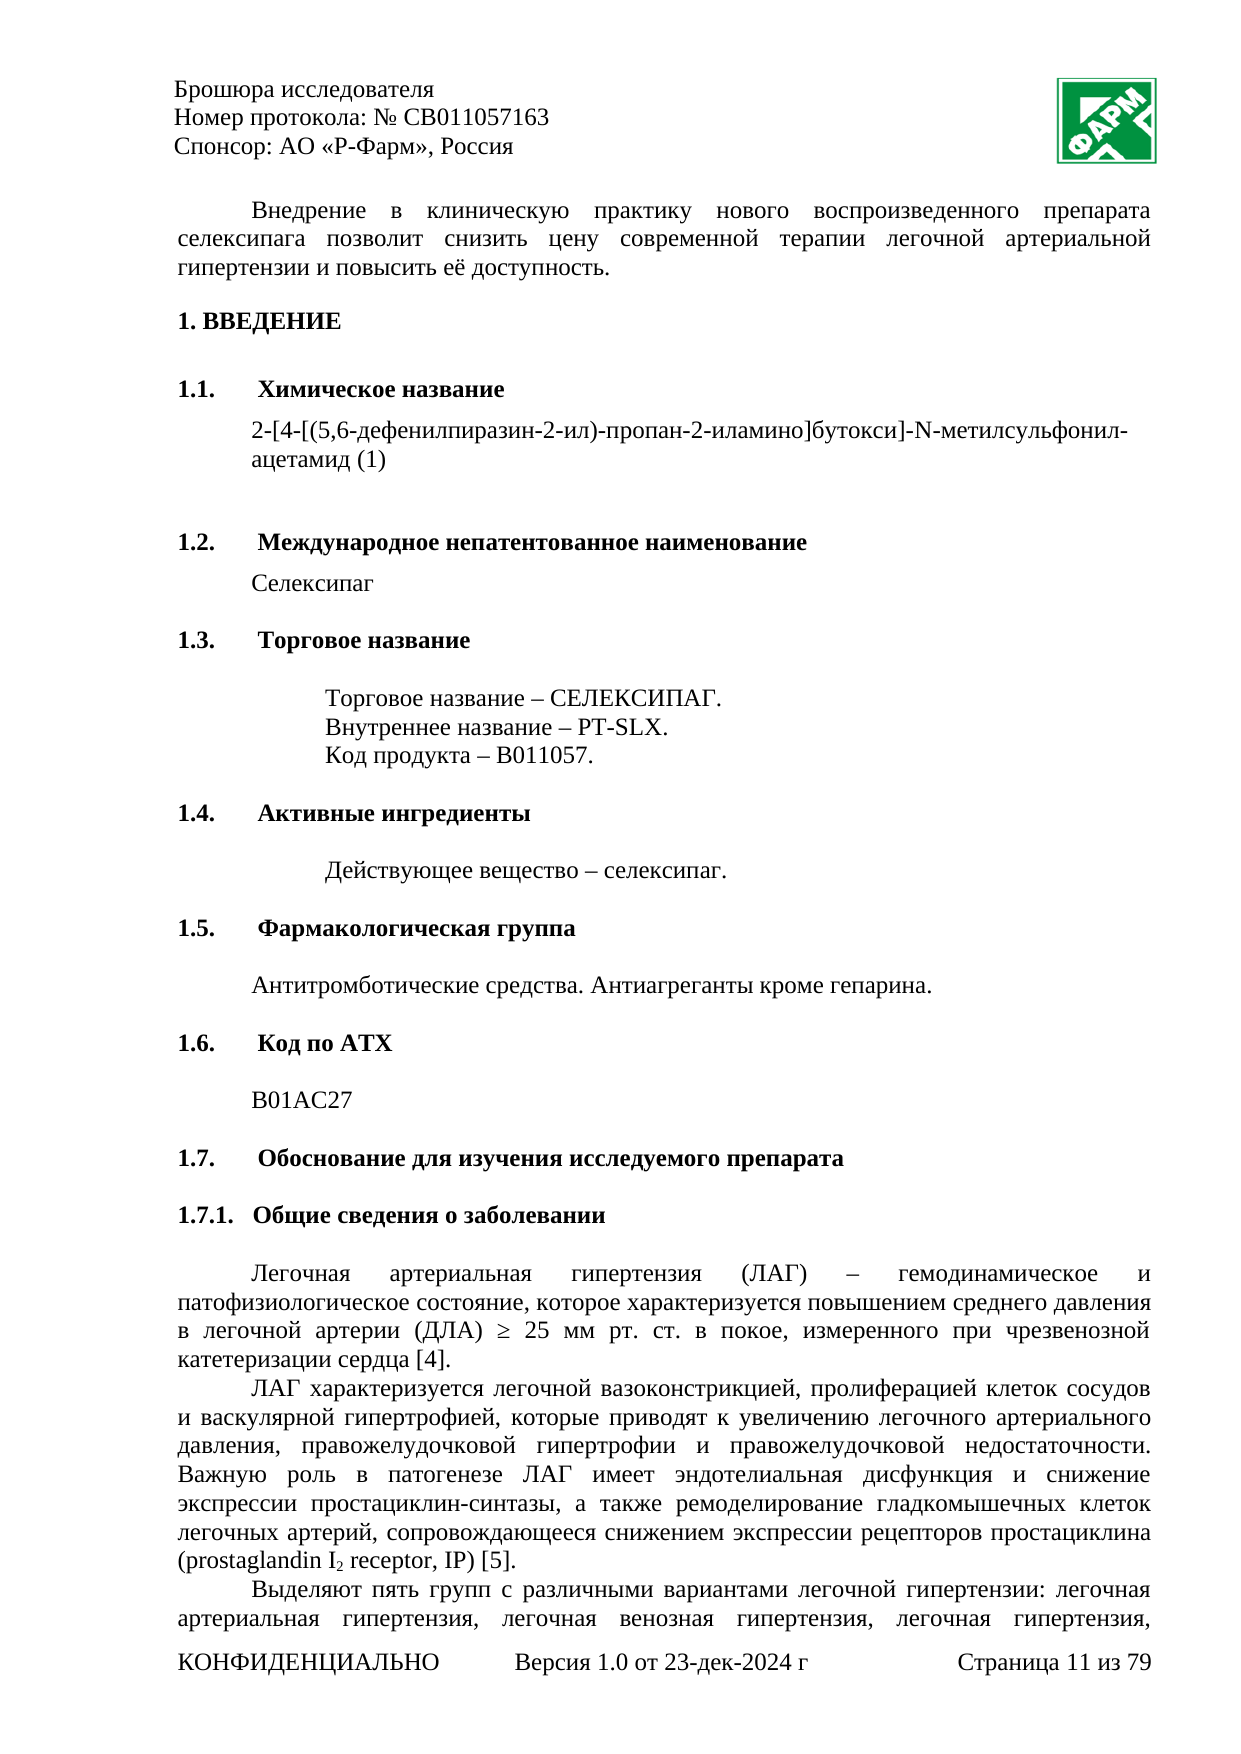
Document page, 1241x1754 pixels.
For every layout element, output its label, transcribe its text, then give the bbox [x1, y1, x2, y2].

text Легочная артериальная гипертензия (ЛАГ) – гемодинамическое и патофизиологическое состояние, которое характеризуется повышением среднего давления в легочной артерии (ДЛА) ≥ 25 мм рт. ст. в покое, измеренного при чрезвенозной катетеризации сердца [4]. [177, 1258, 1152, 1373]
subtitle Международное непатентованное наименование [177, 527, 1152, 555]
subtitle Обоснование для изучения исследуемого препарата [177, 1143, 1152, 1172]
subtitle Торговое название [177, 625, 1152, 654]
subtitle Активные ингредиенты [177, 798, 1152, 827]
list Действующее вещество – селексипаг. [251, 855, 1152, 884]
text Антитромботические средства. Антиагреганты кроме гепарина. [177, 970, 1152, 999]
list Торговое название – СЕЛЕКСИПАГ. [251, 683, 1152, 712]
list Внутреннее название – PT-SLX. [251, 712, 1152, 740]
subtitle Общие сведения о заболевании [177, 1200, 1152, 1229]
text ЛАГ характеризуется легочной вазоконстрикцией, пролиферацией клеток сосудов и васкулярной гипертрофией, которые приводят к увеличению легочного артериального давления, правожелудочковой гипертрофии и правожелудочковой недостаточности. Важную роль в патогенезе ЛАГ имеет эндотелиальная дисфункция и снижение экспрессии простациклин-синтазы, а также ремоделирование гладкомышечных клеток легочных артерий, сопровождающееся снижением экспрессии рецепторов простациклина (prostaglandin I2 receptor, IP) [5]. [177, 1373, 1152, 1574]
picture [1052, 73, 1159, 166]
text B01AC27 [177, 1085, 1152, 1114]
subtitle Химическое название [177, 374, 1152, 403]
text 2-[4-[(5,6-дефенилпиразин-2-ил)-пропан-2-иламино]бутокси]-N-метилсульфонил-ацетамид (1) [251, 415, 1152, 473]
text Селексипаг [177, 568, 1152, 597]
list Код продукта – B011057. [251, 740, 1152, 769]
subtitle Код по АТХ [177, 1028, 1152, 1057]
subtitle Фармакологическая группа [177, 913, 1152, 942]
text Внедрение в клиническую практику нового воспроизведенного препарата селексипага позволит снизить цену современной терапии легочной артериальной гипертензии и повысить её доступность. [177, 195, 1152, 281]
subtitle 1. ВВЕДЕНИЕ [177, 306, 1152, 335]
